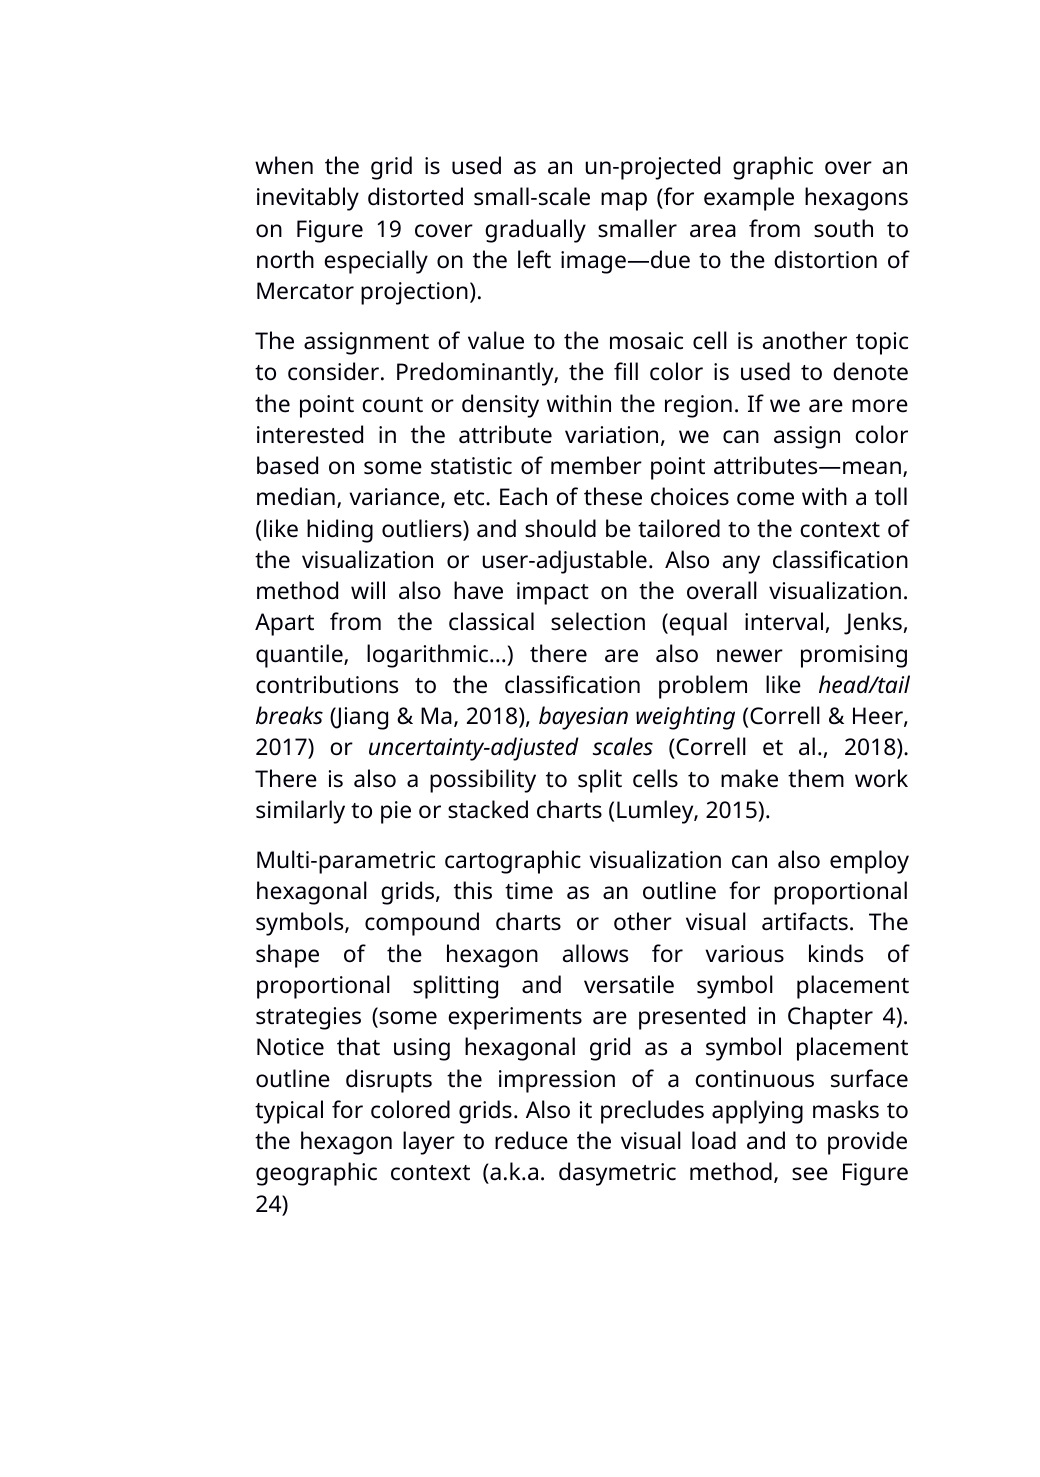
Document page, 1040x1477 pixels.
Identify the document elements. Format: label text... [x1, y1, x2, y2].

text The assignment of value to the mosaic cell is another topic to consider. Predominantly, the fill color is used to denote the point count or density within the region. If we are more interested in the attribute variation, we can assign color based on some statistic of member point attributes—mean, median, variance, etc. Each of these choices come with a toll (like hiding outliers) and should be tailored to the context of the visualization or user-adjustable. Also any classification method will also have impact on the overall visualization. Apart from the classical selection (equal interval, Jenks, quantile, logarithmic…) there are also newer promising contributions to the classification problem like head/tail breaks (Jiang & Ma, 2018), bayesian weighting (Correll & Heer, 2017) or uncertainty-adjusted scales (Correll et al., 2018). There is also a possibility to split cells to make them work similarly to pie or stacked charts (Lumley, 2015). [255, 325, 910, 825]
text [255, 150, 910, 306]
text Multi-parametric cartographic visualization can also employ hexagonal grids, this time as an outline for proportional symbols, compound charts or other visual artifacts. The shape of the hexagon allows for various kinds of proportional splitting and versatile symbol placement strategies (some experiments are presented in Chapter 4). Notice that using hexagonal grid as a symbol placement outline disrupts the impression of a continuous surface typical for colored grids. Also it precludes applying masks to the hexagon layer to reduce the visual load and to provide geographic context (a.k.a. dasymetric method, see Figure 24) [255, 844, 910, 1219]
